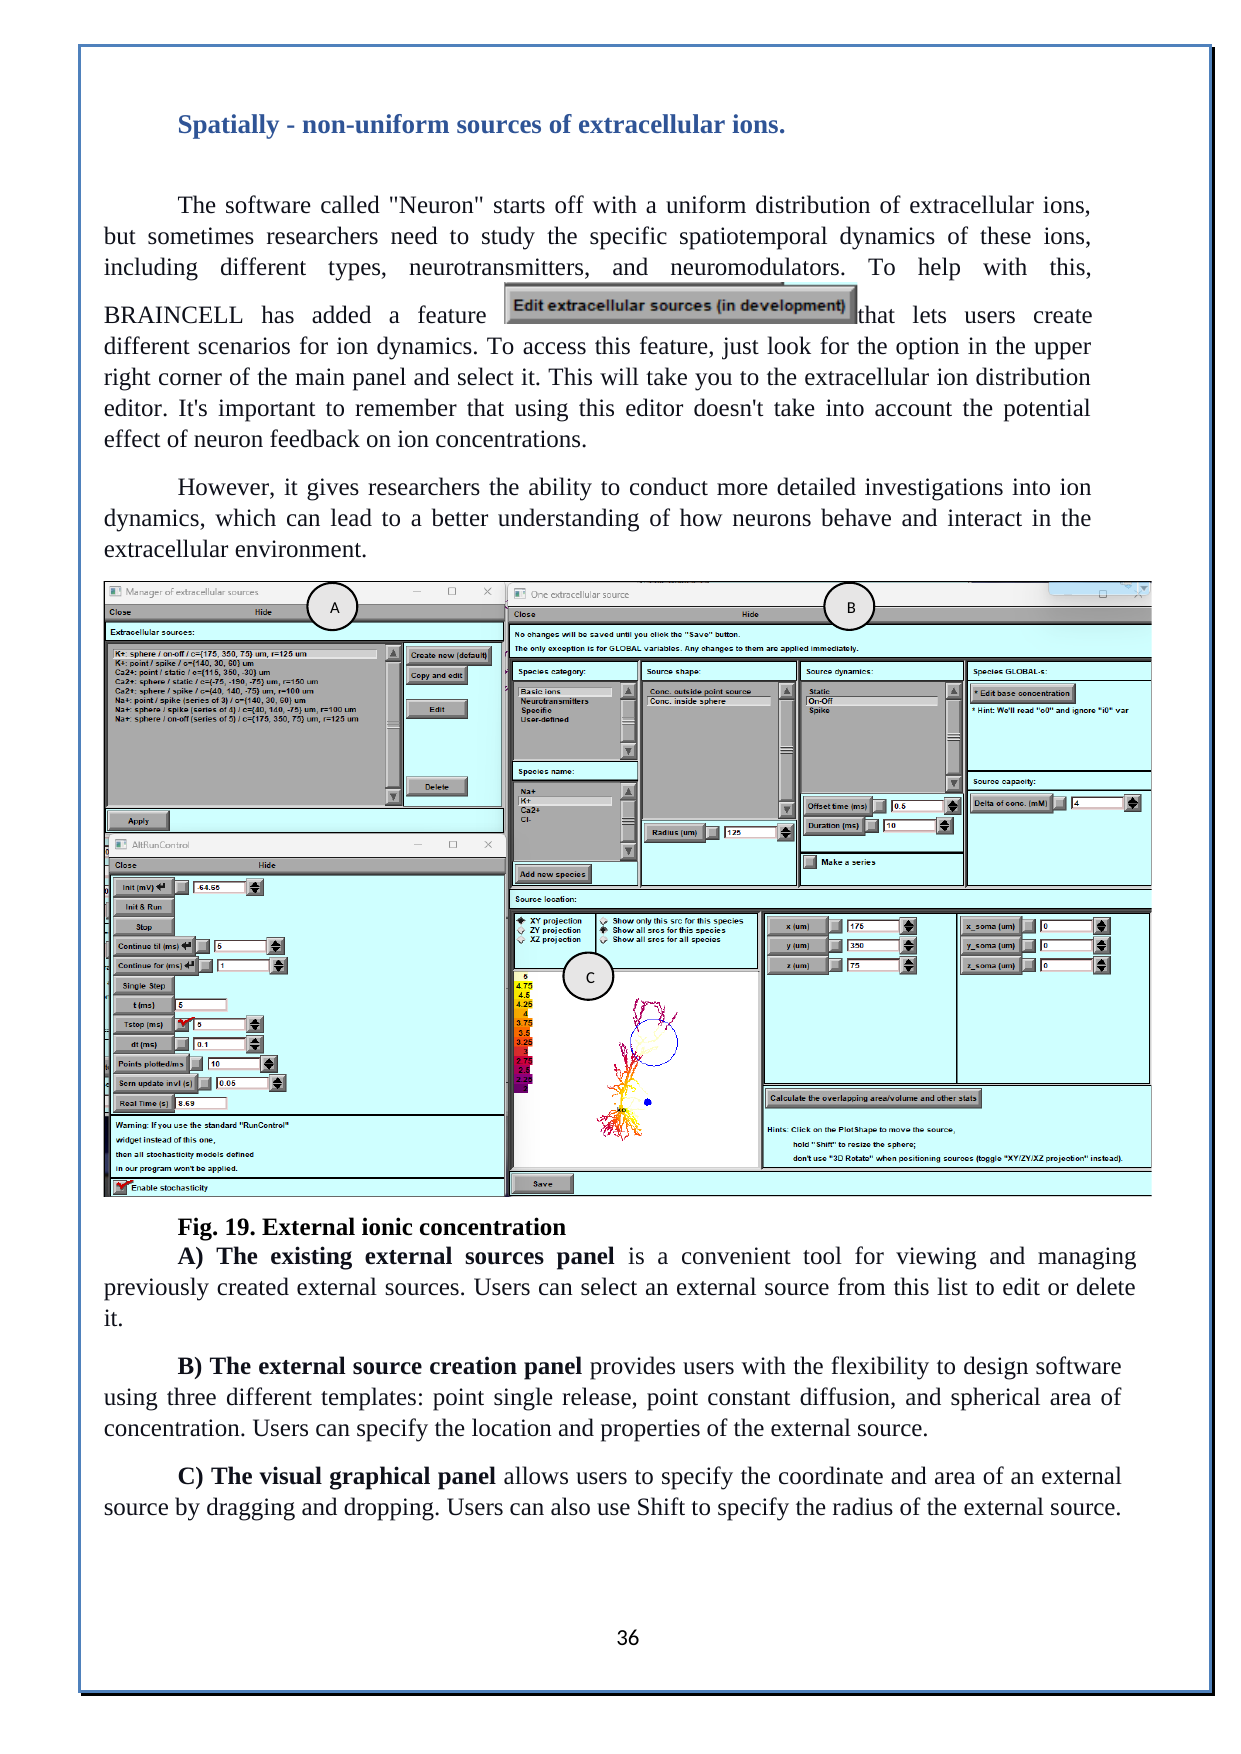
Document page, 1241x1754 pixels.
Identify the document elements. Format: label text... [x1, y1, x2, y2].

picture [103, 581, 1152, 1197]
picture [504, 282, 858, 324]
text However, it gives researchers the ability to conduct more detailed investigations into ion dynamics, which can lead to a better understanding of how neurons behave and interact in the extracellular environment. [103, 472, 1093, 563]
text A) The existing external sources panel is a convenient tool for viewing and managing previously created external sources. Users can select an external source from this list to edit or delete it. [103, 1241, 1137, 1332]
text C) The visual graphical panel allows users to specify the coordinate and area of an external source by dragging and dropping. Users can also use Shift to specify the radius of the external source. [103, 1461, 1122, 1521]
text B) The external source creation panel provides users with the flexibility to design software using three different templates: point single release, point constant diffusion, and spherical area of concentration. Users can specify the location and properties of the external source. [103, 1351, 1122, 1442]
text The software called "Neuron" starts off with a uniform distribution of extracellular ions, but sometimes researchers need to study the specific spatiotemporal dynamics of these ions, including different types, neurotransmitters, and neuromodulators. To help with this, BRAINCELL has added a feature that lets users create different scenarios for ion dynamics. To access this feature, just look for the option in the upper right corner of the main panel and select it. This will take you to the extracellular ion distribution editor. It's important to remember that using this editor doesn't take into account the potential effect of neuron feedback on ion concentrations. [103, 190, 1093, 453]
text Fig. 19. External ionic concentration [103, 1216, 1093, 1241]
subtitle Spatially - non-uniform sources of extracellular ions. [103, 108, 1093, 140]
